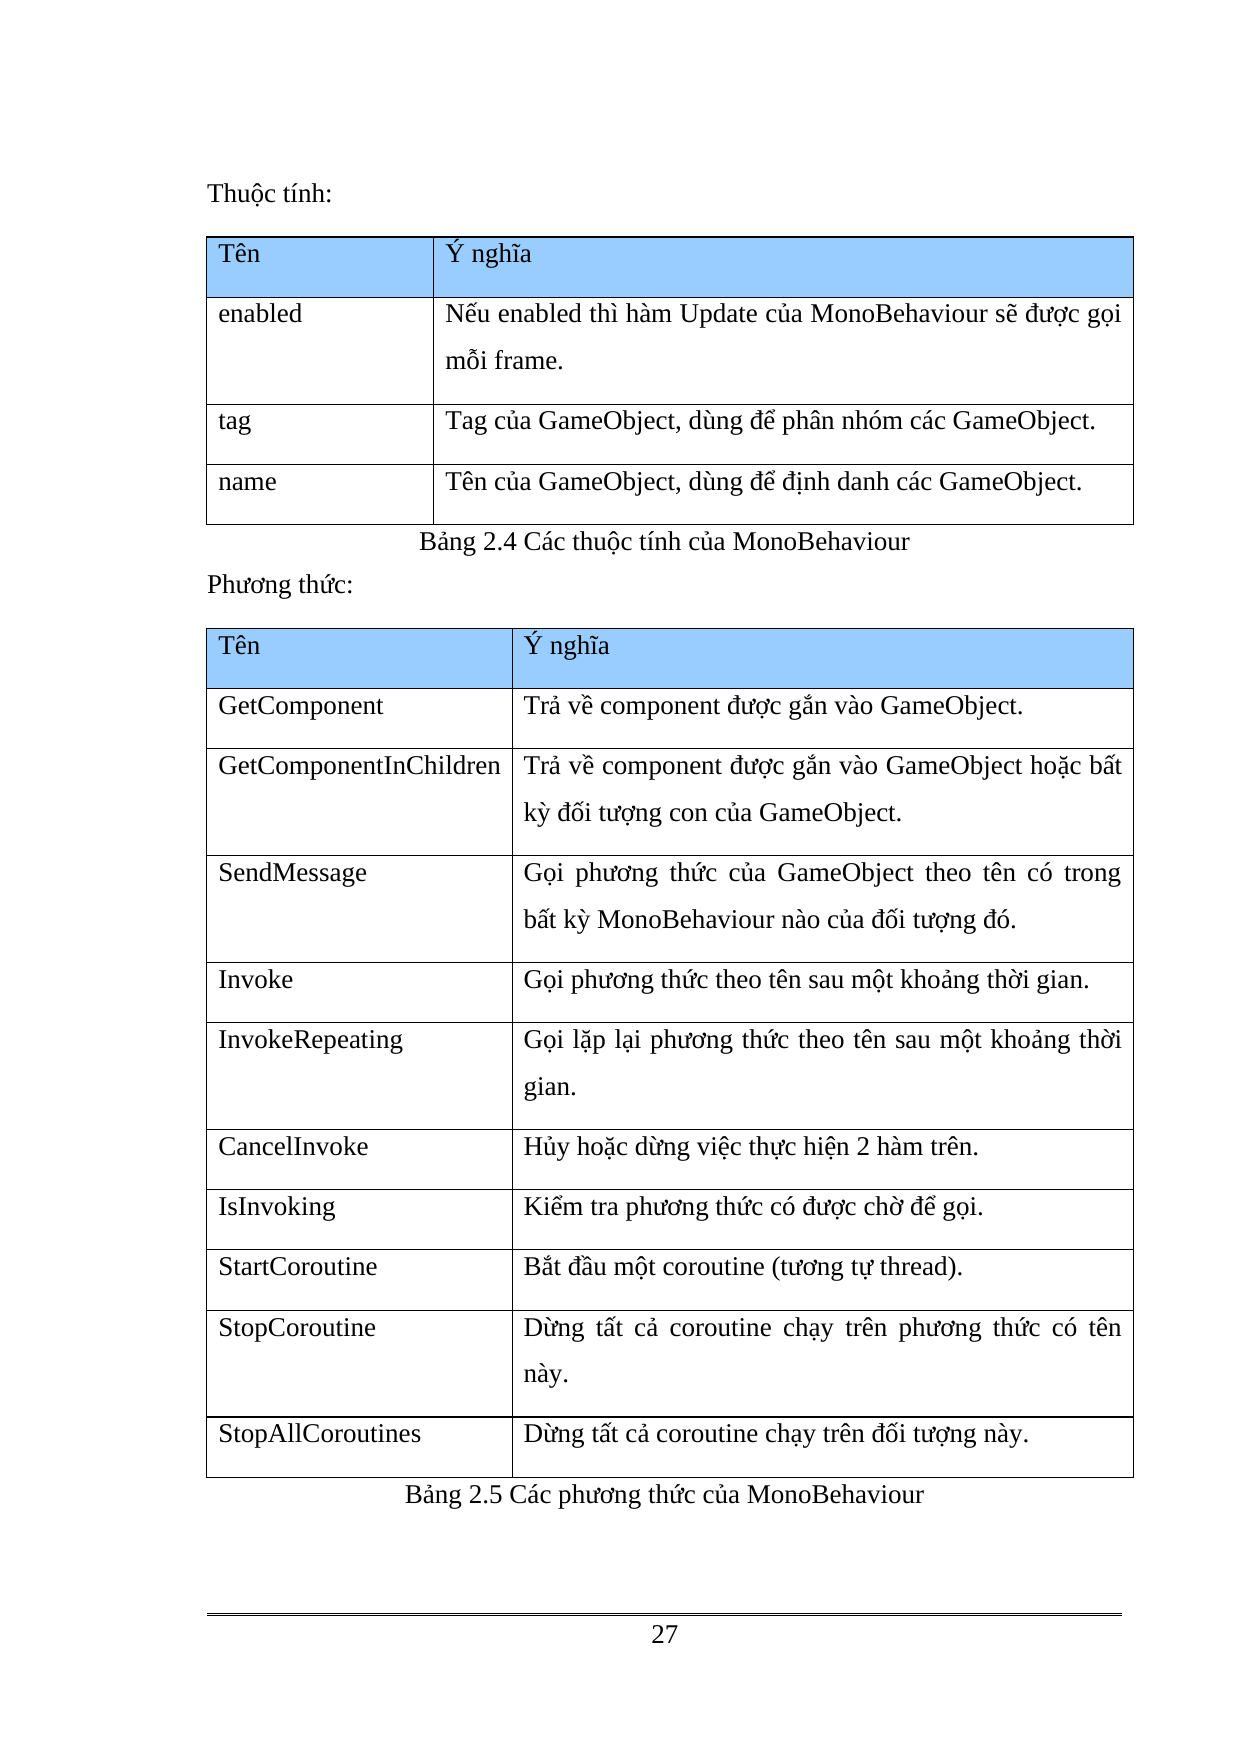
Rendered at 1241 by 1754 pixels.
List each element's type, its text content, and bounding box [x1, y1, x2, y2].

table_cell Invoke [207, 963, 512, 1022]
table_cell tag [207, 405, 433, 464]
table_header Ý nghĩa [513, 629, 1133, 688]
table_cell Gọi lặp lại phương thức theo tên sau một khoảng thời gian. [513, 1023, 1133, 1129]
table_cell Gọi phương thức theo tên sau một khoảng thời gian. [513, 963, 1133, 1022]
table_cell StartCoroutine [207, 1250, 512, 1309]
table_cell CancelInvoke [207, 1130, 512, 1189]
table_cell Trả về component được gắn vào GameObject hoặc bất kỳ đối tượng con của GameObject. [513, 749, 1133, 855]
text Thuộc tính: [207, 177, 1122, 208]
table_header Tên [207, 238, 433, 297]
table_cell Bắt đầu một coroutine (tương tự thread). [513, 1250, 1133, 1309]
table_cell Trả về component được gắn vào GameObject. [513, 689, 1133, 748]
table_cell Hủy hoặc dừng việc thực hiện 2 hàm trên. [513, 1130, 1133, 1189]
table_cell Tên của GameObject, dùng để định danh các GameObject. [434, 465, 1133, 524]
table_cell Gọi phương thức của GameObject theo tên có trong bất kỳ MonoBehaviour nào của đối tượng đó. [513, 856, 1133, 962]
table_cell InvokeRepeating [207, 1023, 512, 1129]
table_header Ý nghĩa [434, 238, 1133, 297]
table_cell StopCoroutine [207, 1311, 512, 1416]
table_cell GetComponent [207, 689, 512, 748]
table_cell SendMessage [207, 856, 512, 962]
table_cell Dừng tất cả coroutine chạy trên phương thức có tên này. [513, 1311, 1133, 1416]
table_cell StopAllCoroutines [207, 1418, 512, 1477]
table_cell IsInvoking [207, 1190, 512, 1249]
table_header Tên [207, 629, 512, 688]
table_cell Kiểm tra phương thức có được chờ để gọi. [513, 1190, 1133, 1249]
text Phương thức: [207, 568, 1122, 600]
table_cell GetComponentInChildren [207, 749, 512, 855]
table_cell Dừng tất cả coroutine chạy trên đối tượng này. [513, 1418, 1133, 1477]
table_cell Nếu enabled thì hàm Update của MonoBehaviour sẽ được gọi mỗi frame. [434, 298, 1133, 403]
table_cell name [207, 465, 433, 524]
table_cell enabled [207, 298, 433, 403]
table_cell Tag của GameObject, dùng để phân nhóm các GameObject. [434, 405, 1133, 464]
